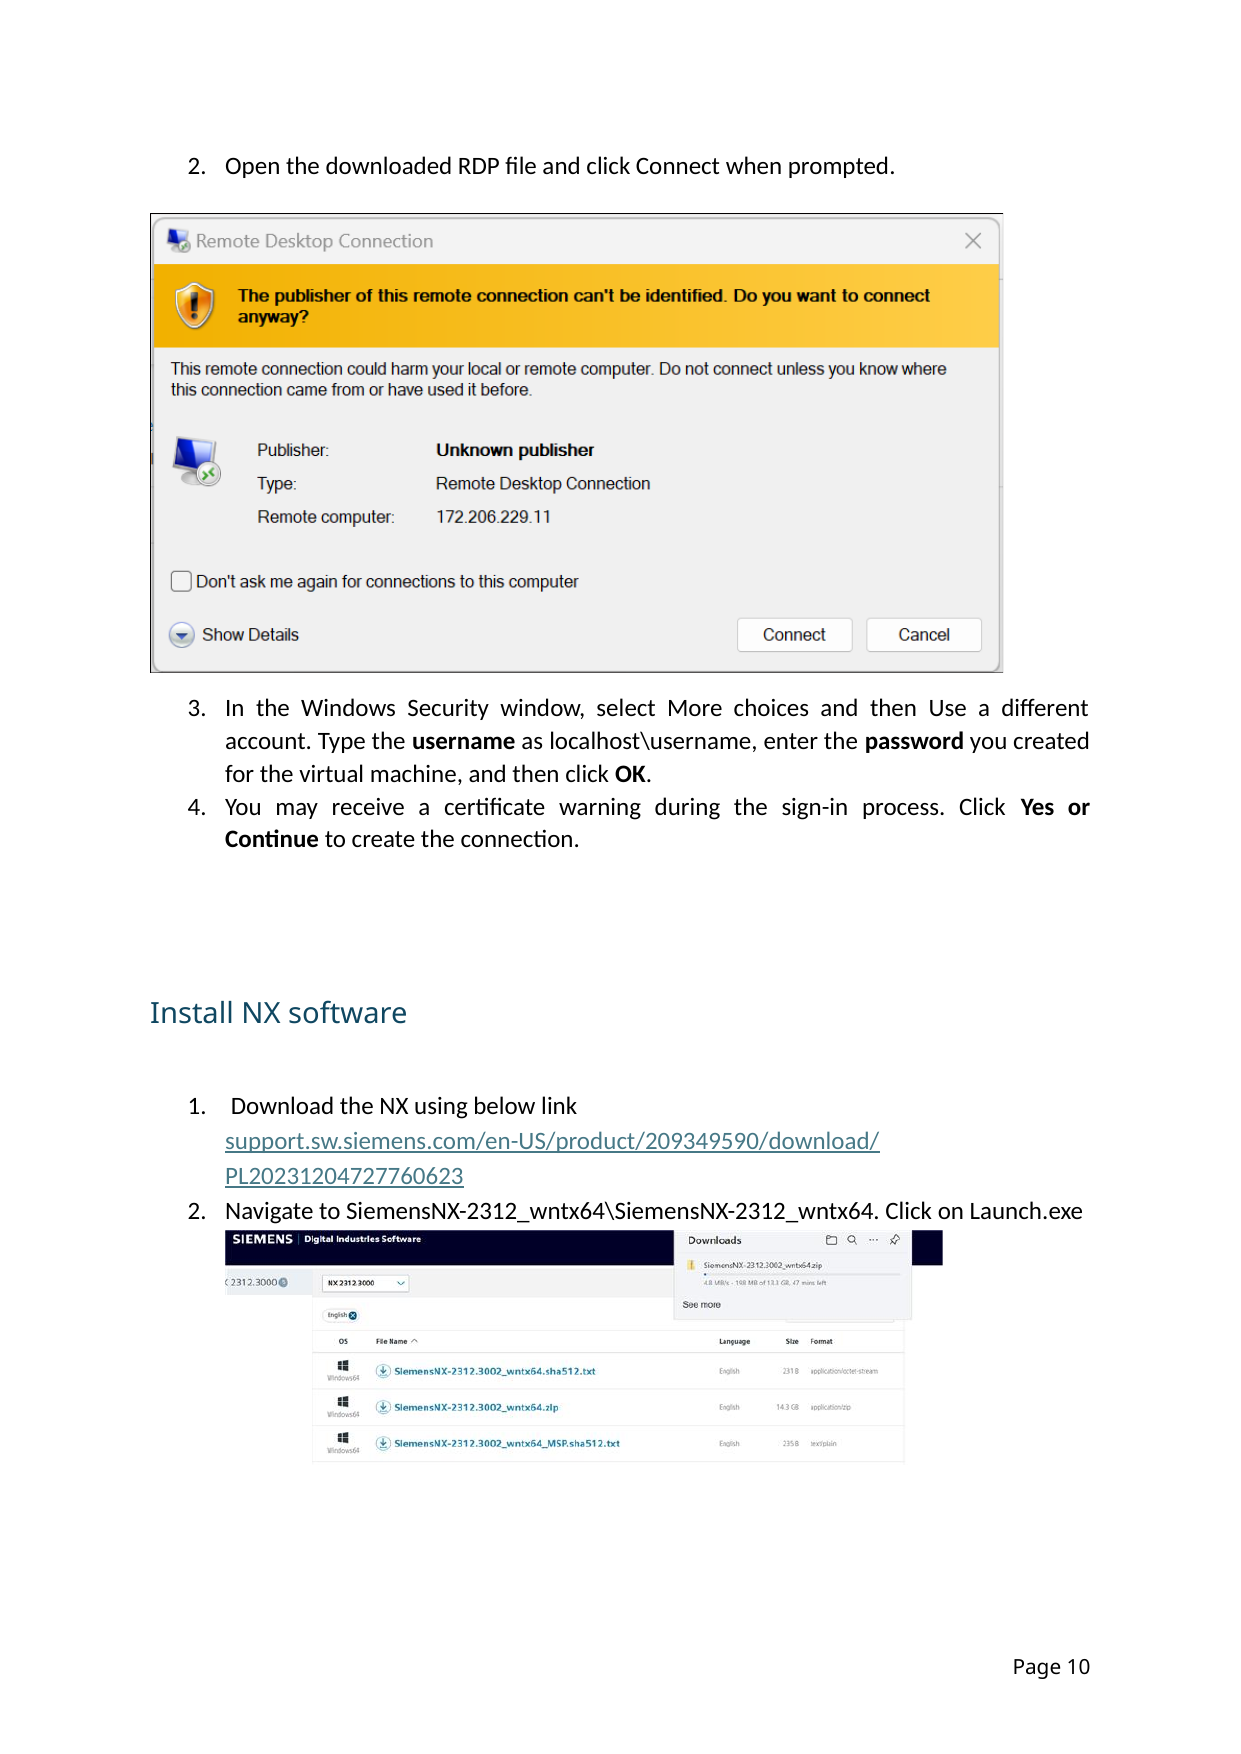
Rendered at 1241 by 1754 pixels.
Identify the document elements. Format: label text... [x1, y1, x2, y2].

list In the Windows Security window, select More choices and then Use a different account. Type the username as localhost\username, enter the password you created for the virtual machine, and then click OK. [187, 692, 1090, 788]
picture [150, 213, 1004, 673]
list You may receive a certificate warning during the sign-in process. Click Yes or Continue to create the connection. [187, 791, 1090, 854]
picture [225, 1230, 943, 1465]
list Download the NX using below link [187, 1090, 1090, 1121]
list Open the downloaded RDP file and click Connect when prompted. [187, 150, 1090, 181]
subtitle Install NX software [150, 992, 1090, 1032]
text support.sw.siemens.com/en-US/product/209349590/download/PL20231204727760623 [225, 1125, 1090, 1191]
